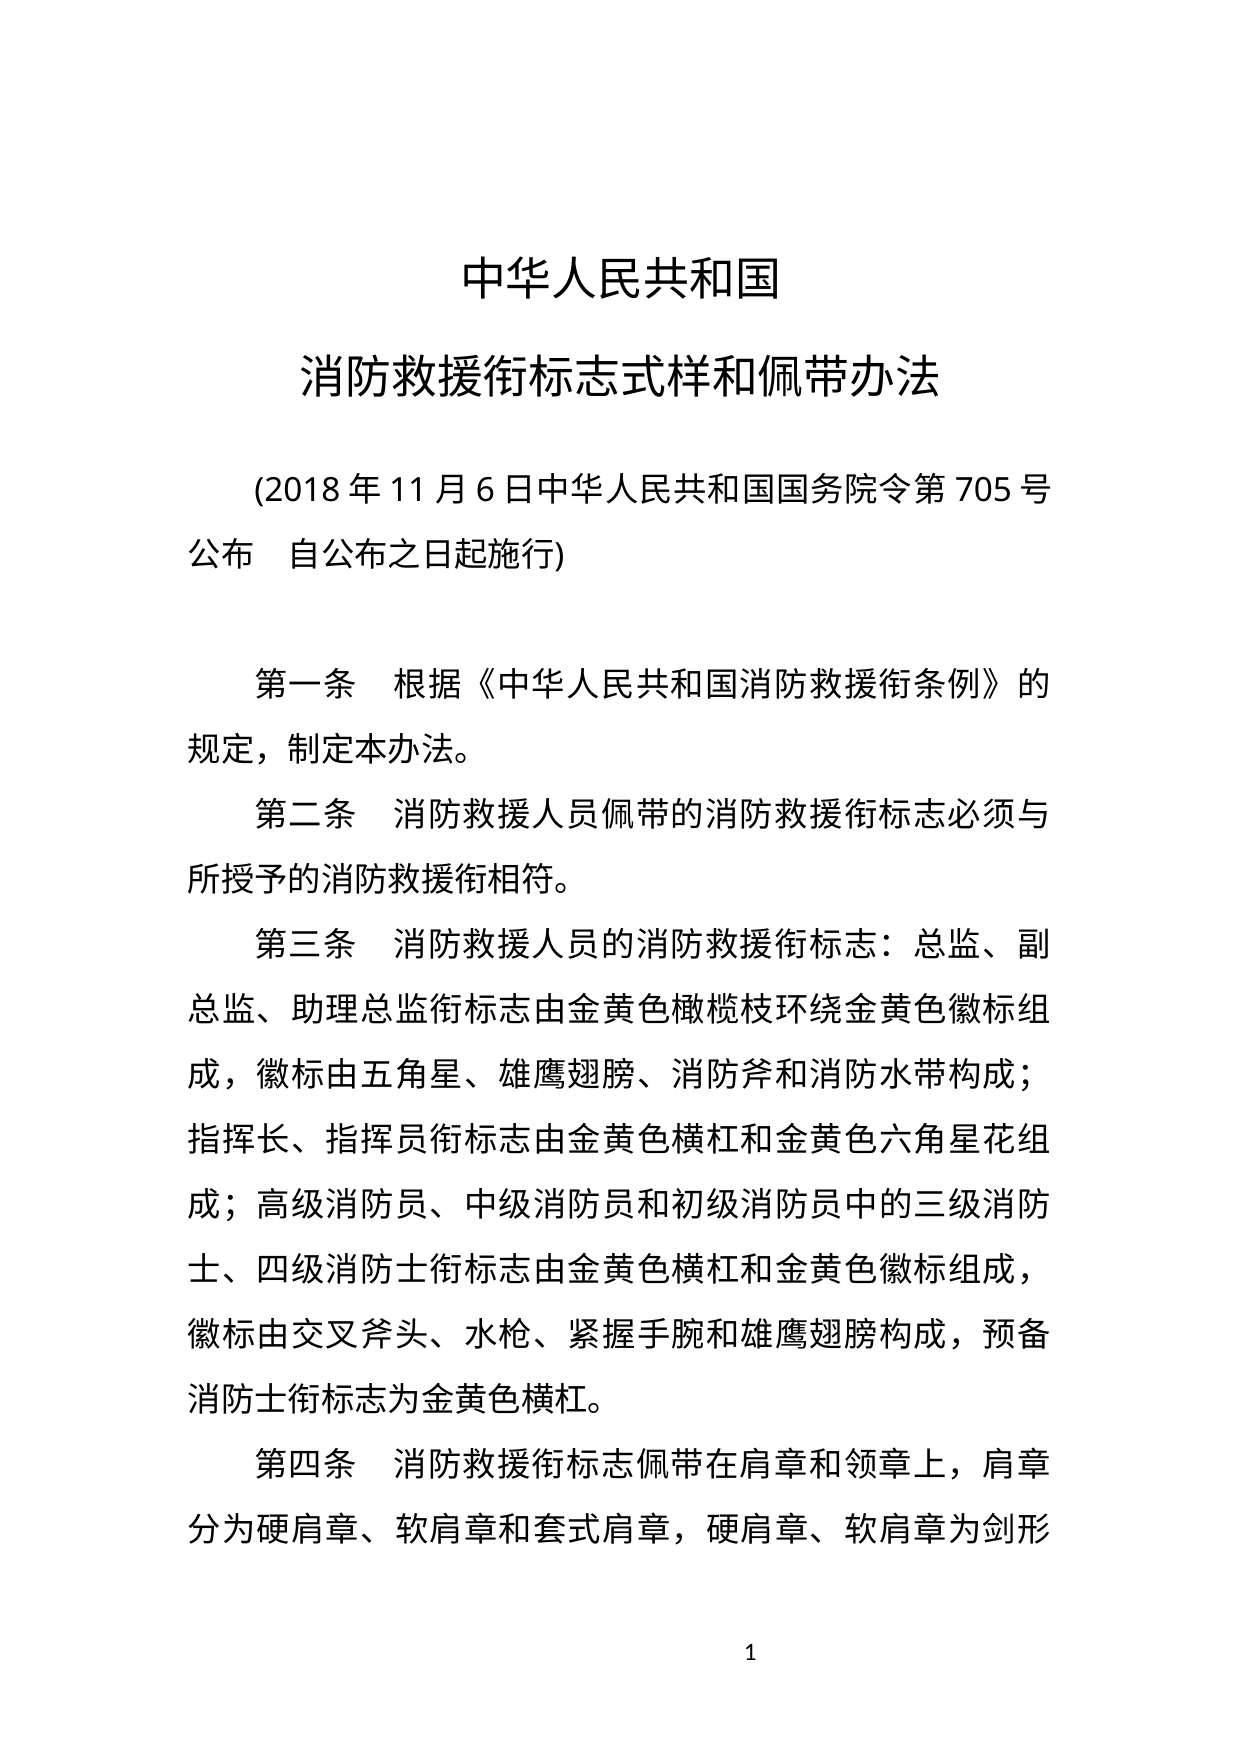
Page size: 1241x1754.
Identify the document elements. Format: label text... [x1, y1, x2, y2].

text 第二条 消防救援人员佩带的消防救援衔标志必须与所授予的消防救援衔相符。 [187, 779, 1053, 909]
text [187, 1429, 1053, 1559]
text 第一条 根据《中华人民共和国消防救援衔条例》的规定，制定本办法。 [187, 649, 1053, 779]
text 消防救援衔标志式样和佩带办法 [187, 324, 1053, 422]
text (2018年11月6日中华人民共和国国务院令第705号公布 自公布之日起施行) [187, 454, 1053, 584]
text 中华人民共和国 [187, 227, 1053, 324]
text 第三条 消防救援人员的消防救援衔标志：总监、副总监、助理总监衔标志由金黄色橄榄枝环绕金黄色徽标组成，徽标由五角星、雄鹰翅膀、消防斧和消防水带构成；指挥长、指挥员衔标志由金黄色横杠和金黄色六角星花组成；高级消防员、中级消防员和初级消防员中的三级消防士、四级消防士衔标志由金黄色横杠和金黄色徽标组成，徽标由交叉斧头、水枪、紧握手腕和雄鹰翅膀构成，预备消防士衔标志为金黄色横杠。 [187, 909, 1053, 1429]
